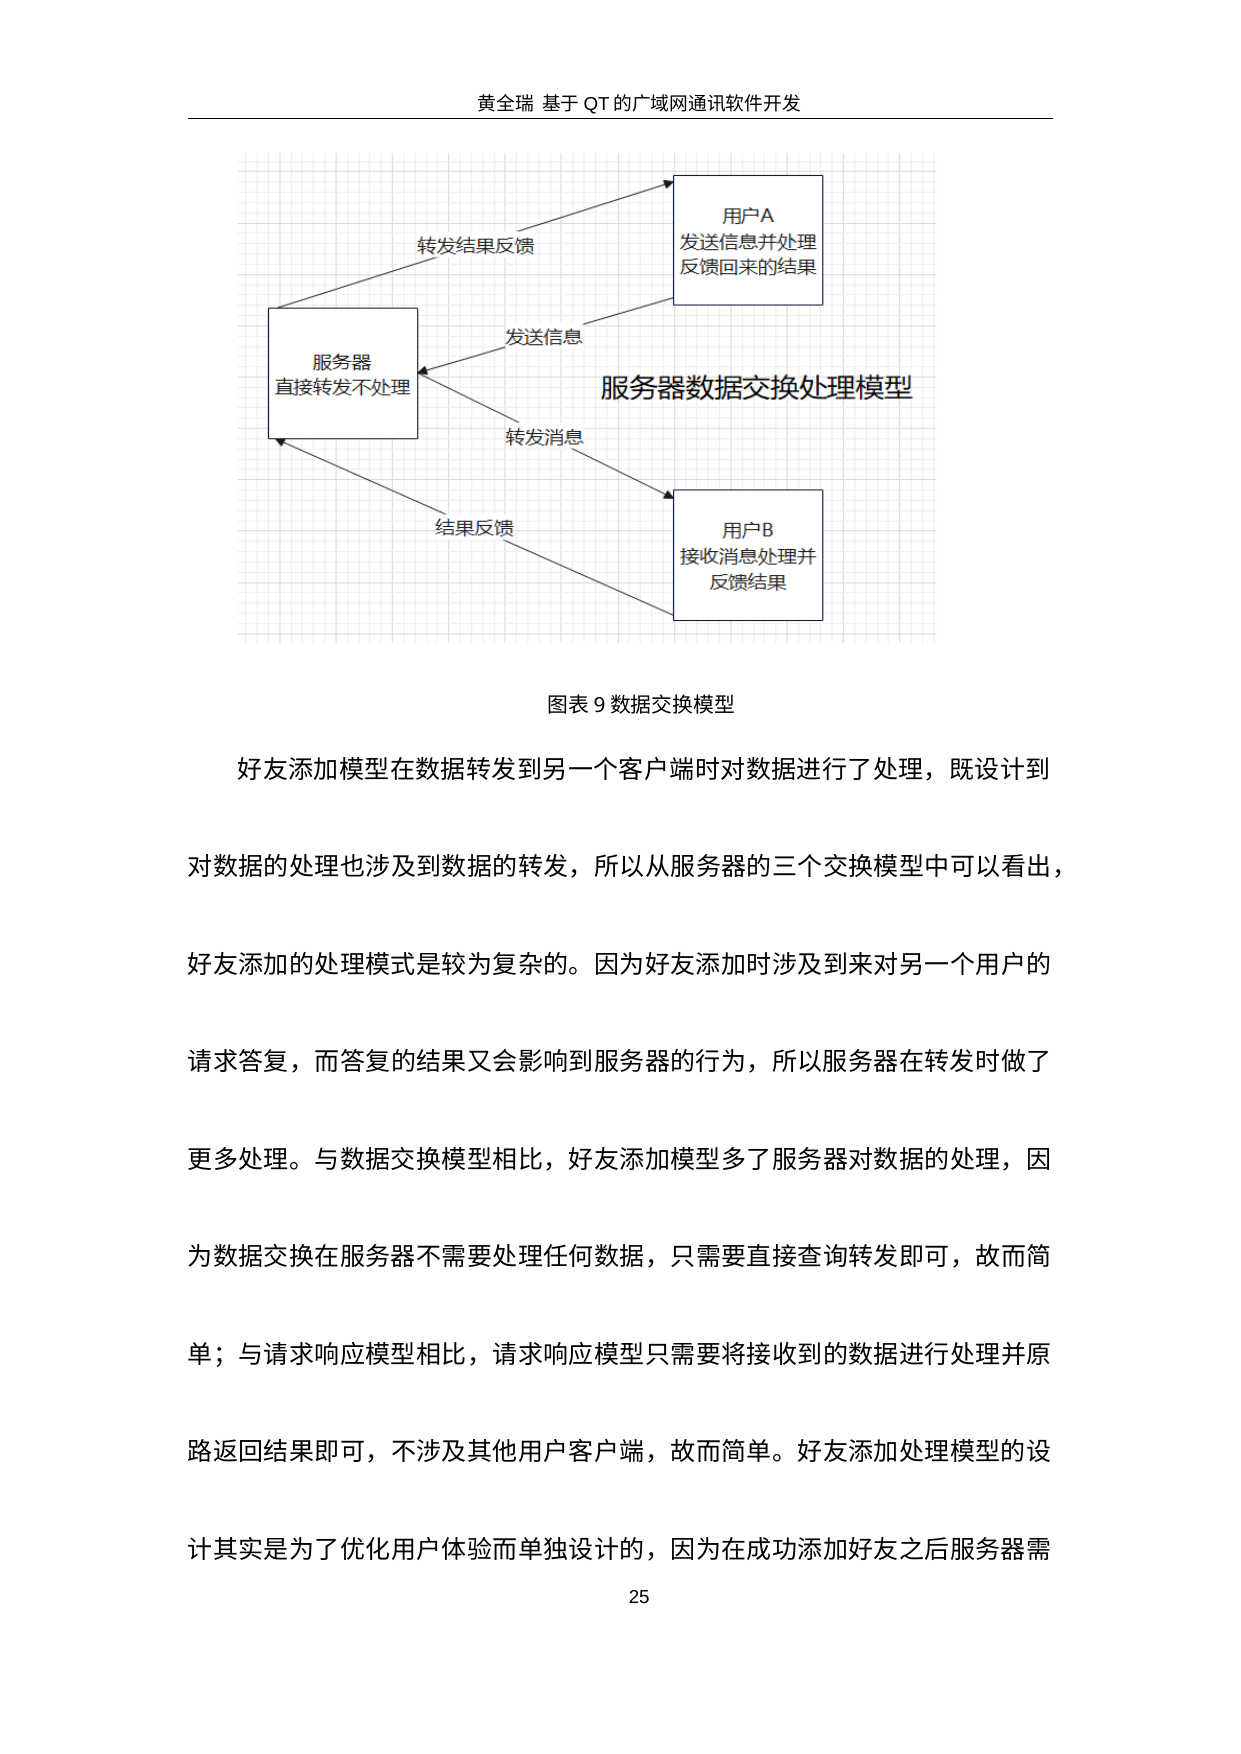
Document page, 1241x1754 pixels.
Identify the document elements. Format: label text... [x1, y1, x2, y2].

text 图表 9 数据交换模型 [187, 687, 1053, 720]
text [187, 735, 1053, 1580]
picture [237, 153, 937, 643]
